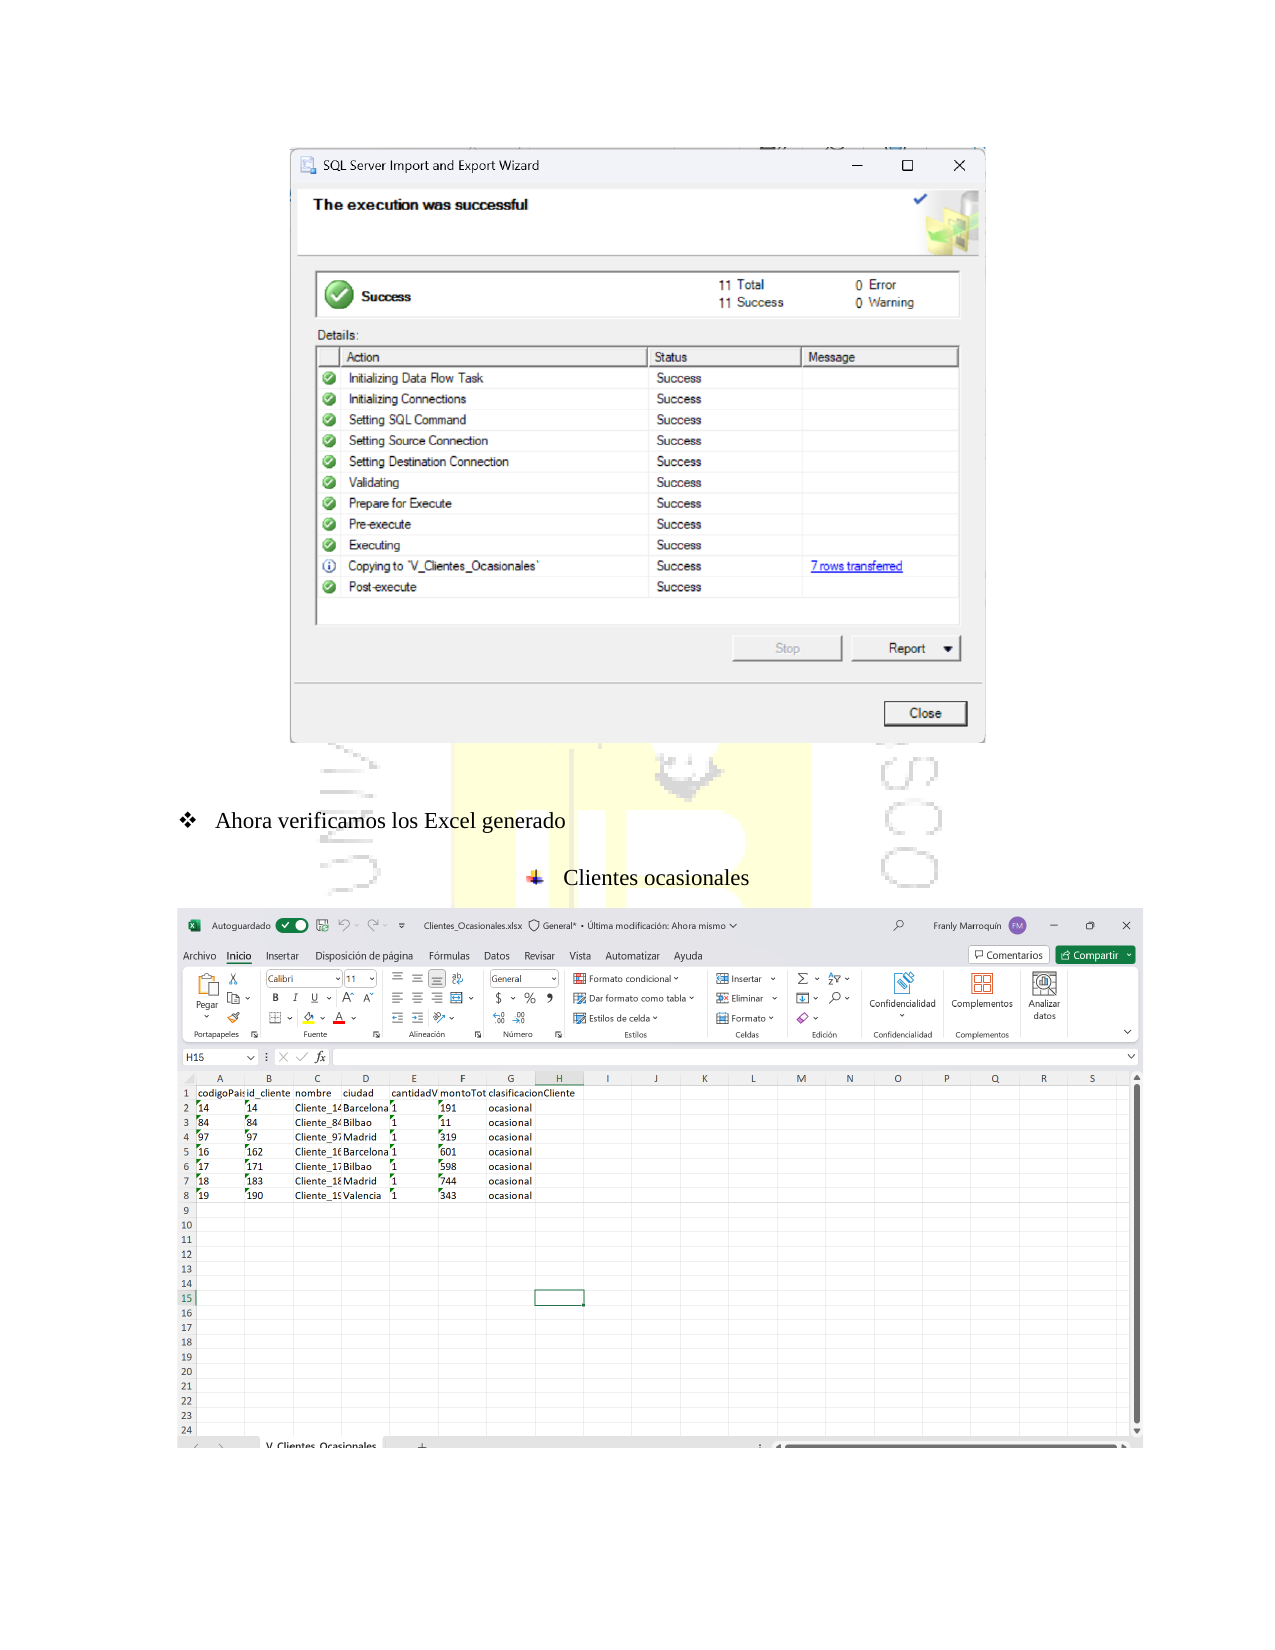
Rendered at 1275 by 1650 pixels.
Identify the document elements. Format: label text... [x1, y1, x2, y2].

list Clientes ocasionales [177, 864, 1098, 890]
picture [289, 147, 986, 743]
picture [177, 908, 1144, 1448]
list Ahora verificamos los Excel generado [177, 807, 1098, 833]
picture [526, 868, 544, 885]
